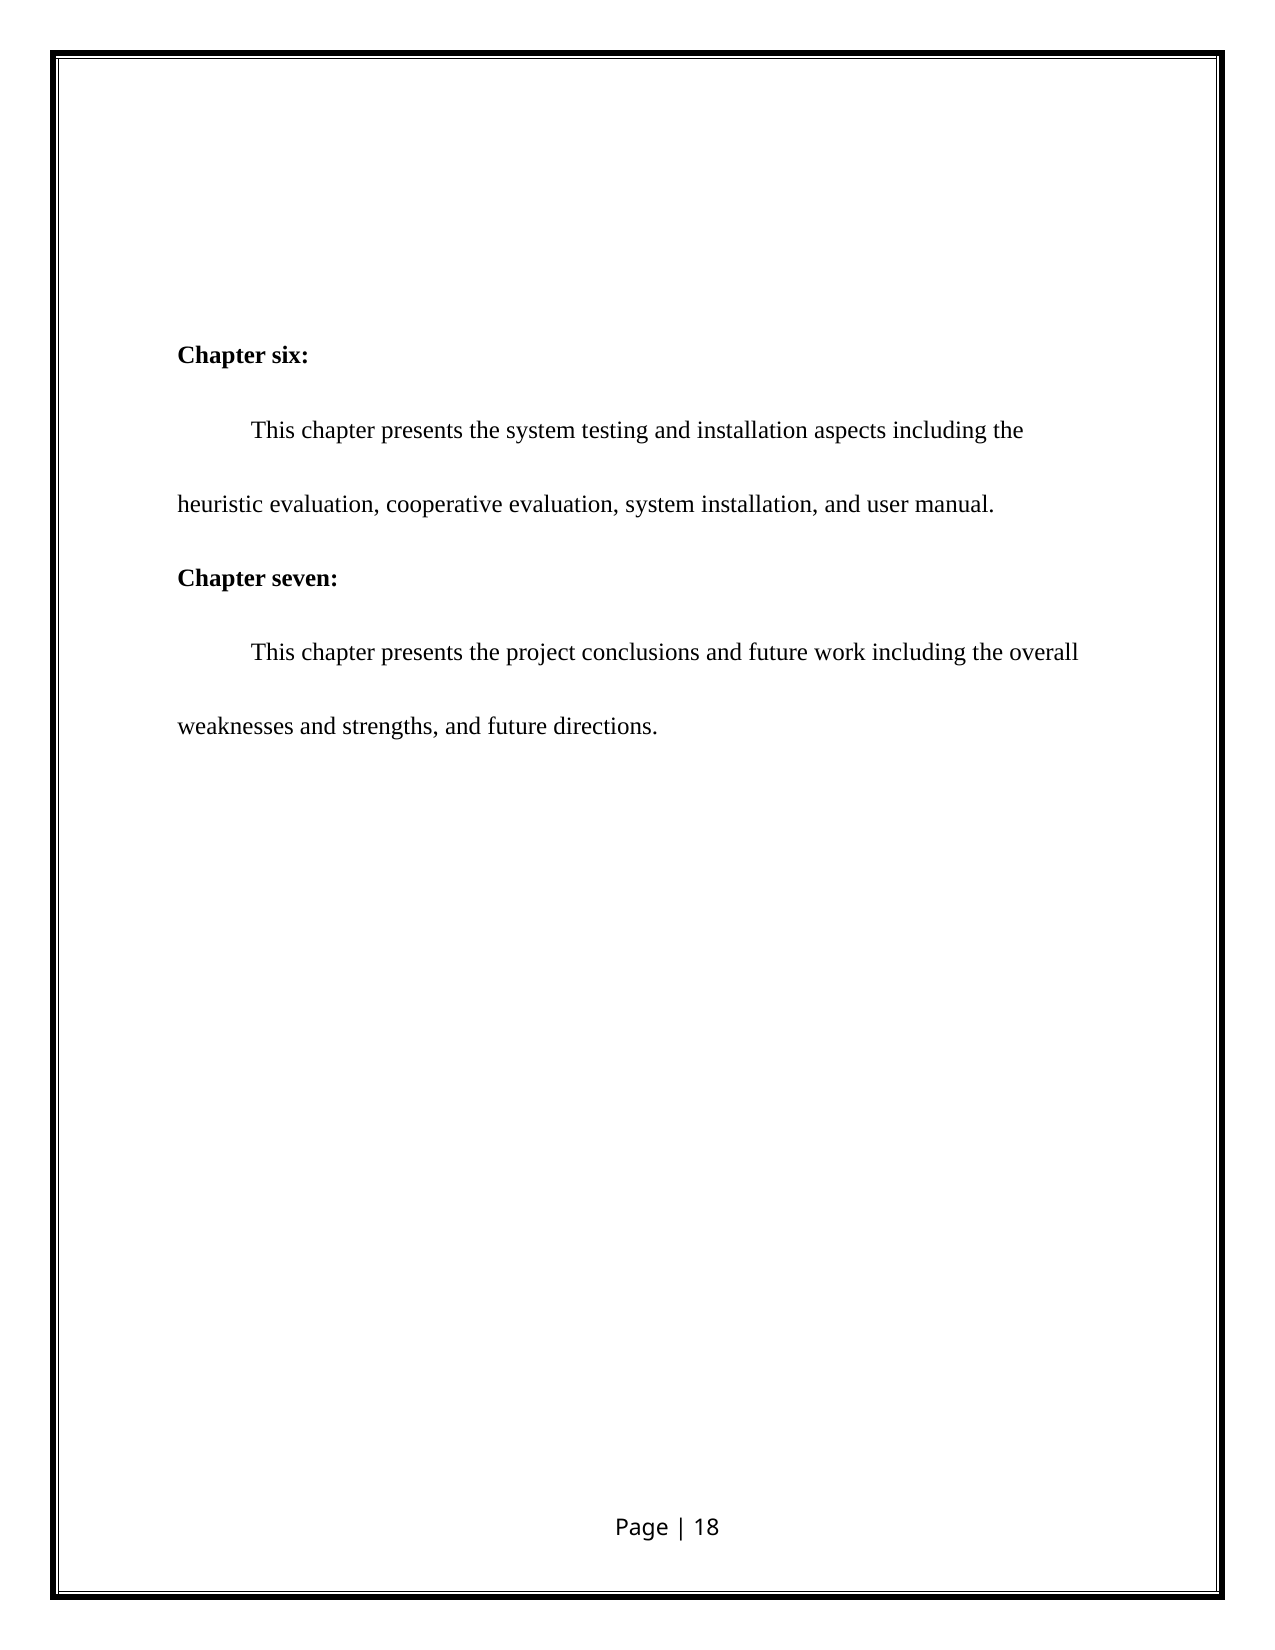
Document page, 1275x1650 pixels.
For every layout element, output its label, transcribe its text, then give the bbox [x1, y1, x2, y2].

text heuristic evaluation, cooperative evaluation, system installation, and user manual. [177, 489, 1157, 518]
text This chapter presents the system testing and installation aspects including the [177, 415, 1157, 443]
text weaknesses and strengths, and future directions. [177, 711, 1157, 740]
text This chapter presents the project conclusions and future work including the overall [177, 637, 1157, 666]
text Chapter six: [177, 341, 1157, 369]
text Chapter seven: [177, 563, 1157, 592]
